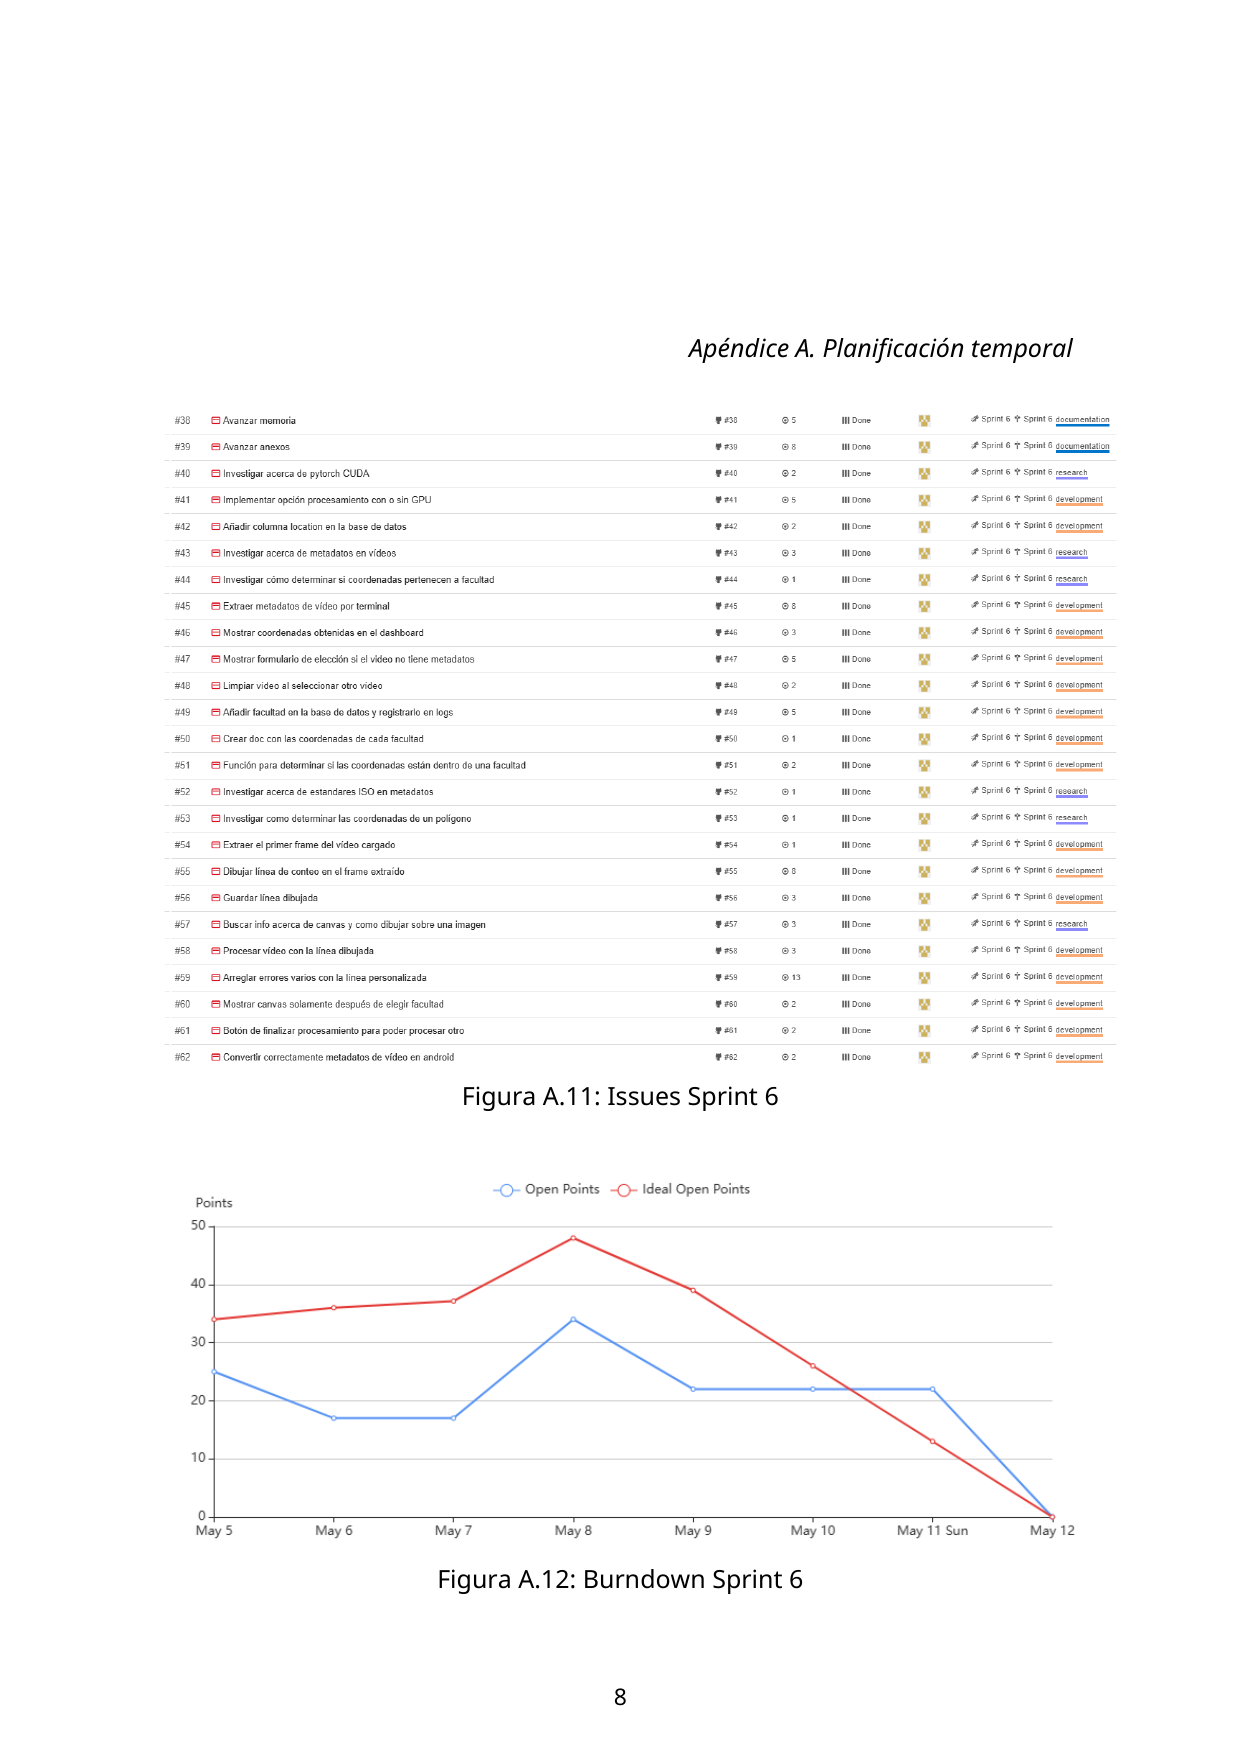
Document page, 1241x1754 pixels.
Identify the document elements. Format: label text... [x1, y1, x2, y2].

text Figura A.11: Issues Sprint 6 [164, 1078, 1076, 1113]
picture [164, 409, 1117, 1068]
text Apéndice A. Planificación temporal [164, 331, 1076, 365]
picture [164, 1167, 1077, 1552]
text Figura A.12: Burndown Sprint 6 [164, 1562, 1076, 1596]
